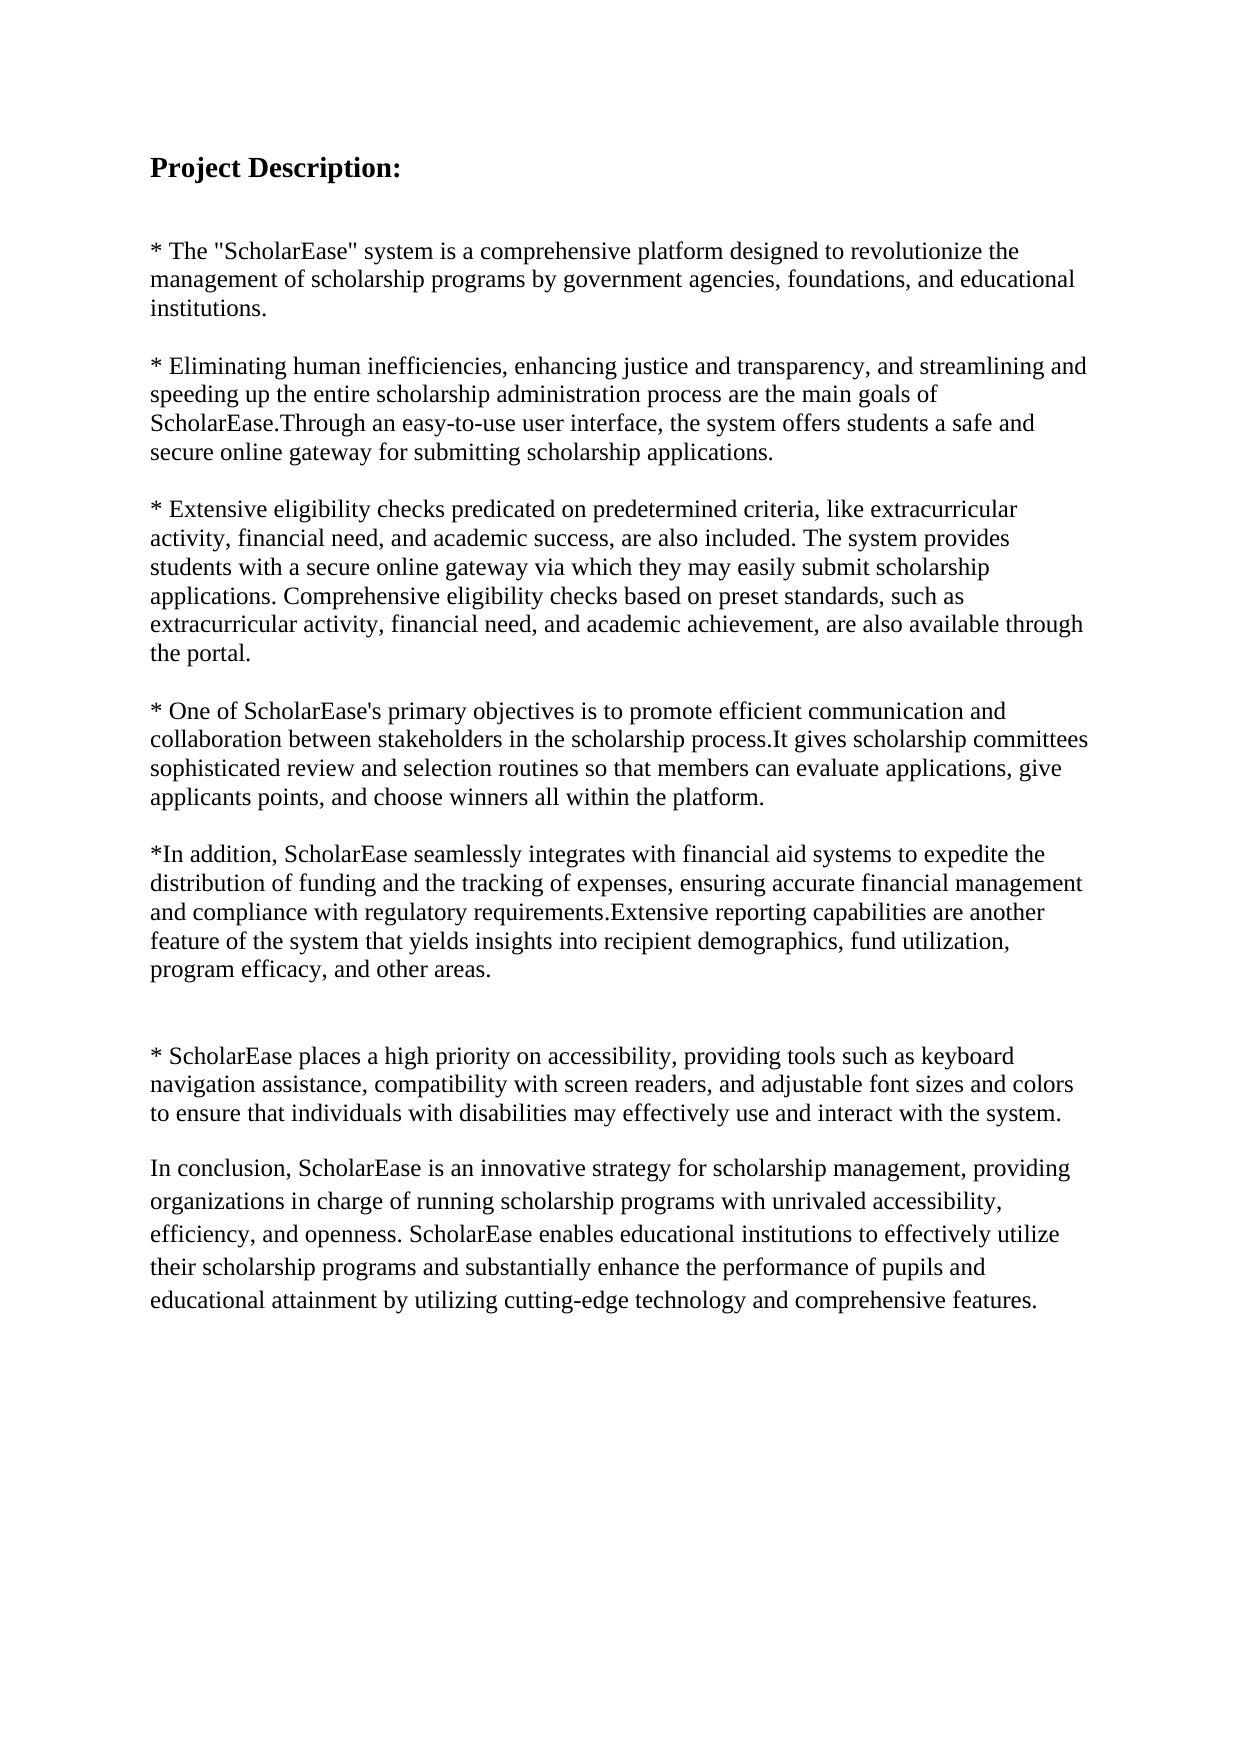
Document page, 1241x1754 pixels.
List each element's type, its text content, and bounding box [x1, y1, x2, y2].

text In conclusion, ScholarEase is an innovative strategy for scholarship management, providing organizations in charge of running scholarship programs with unrivaled accessibility, efficiency, and openness. ScholarEase enables educational institutions to effectively utilize their scholarship programs and substantially enhance the performance of pupils and educational attainment by utilizing cutting-edge technology and comprehensive features. [150, 1153, 1090, 1314]
text Project Description: [150, 150, 1090, 183]
text * Eliminating human inefficiencies, enhancing justice and transparency, and streamlining and speeding up the entire scholarship administration process are the main goals of ScholarEase.Through an easy-to-use user interface, the system offers students a safe and secure online gateway for submitting scholarship applications. [150, 351, 1090, 466]
text * The "ScholarEase" system is a comprehensive platform designed to revolutionize the management of scholarship programs by government agencies, foundations, and educational institutions. [150, 236, 1090, 322]
text * One of ScholarEase's primary objectives is to promote efficient communication and collaboration between stakeholders in the scholarship process.It gives scholarship committees sophisticated review and selection routines so that members can evaluate applications, give applicants points, and choose winners all within the platform. *In addition, ScholarEase seamlessly integrates with financial aid systems to expedite the distribution of funding and the tracking of expenses, ensuring accurate financial management and compliance with regulatory requirements.Extensive reporting capabilities are another feature of the system that yields insights into recipient demographics, fund utilization, program efficacy, and other areas. * ScholarEase places a high priority on accessibility, providing tools such as keyboard navigation assistance, compatibility with screen readers, and adjustable font sizes and colors to ensure that individuals with disabilities may effectively use and interact with the system. [150, 696, 1090, 1127]
text * Extensive eligibility checks predicated on predetermined criteria, like extracurricular activity, financial need, and academic success, are also included. The system provides students with a secure online gateway via which they may easily submit scholarship applications. Comprehensive eligibility checks based on preset standards, such as extracurricular activity, financial need, and academic achievement, are also available through the portal. [150, 494, 1090, 667]
